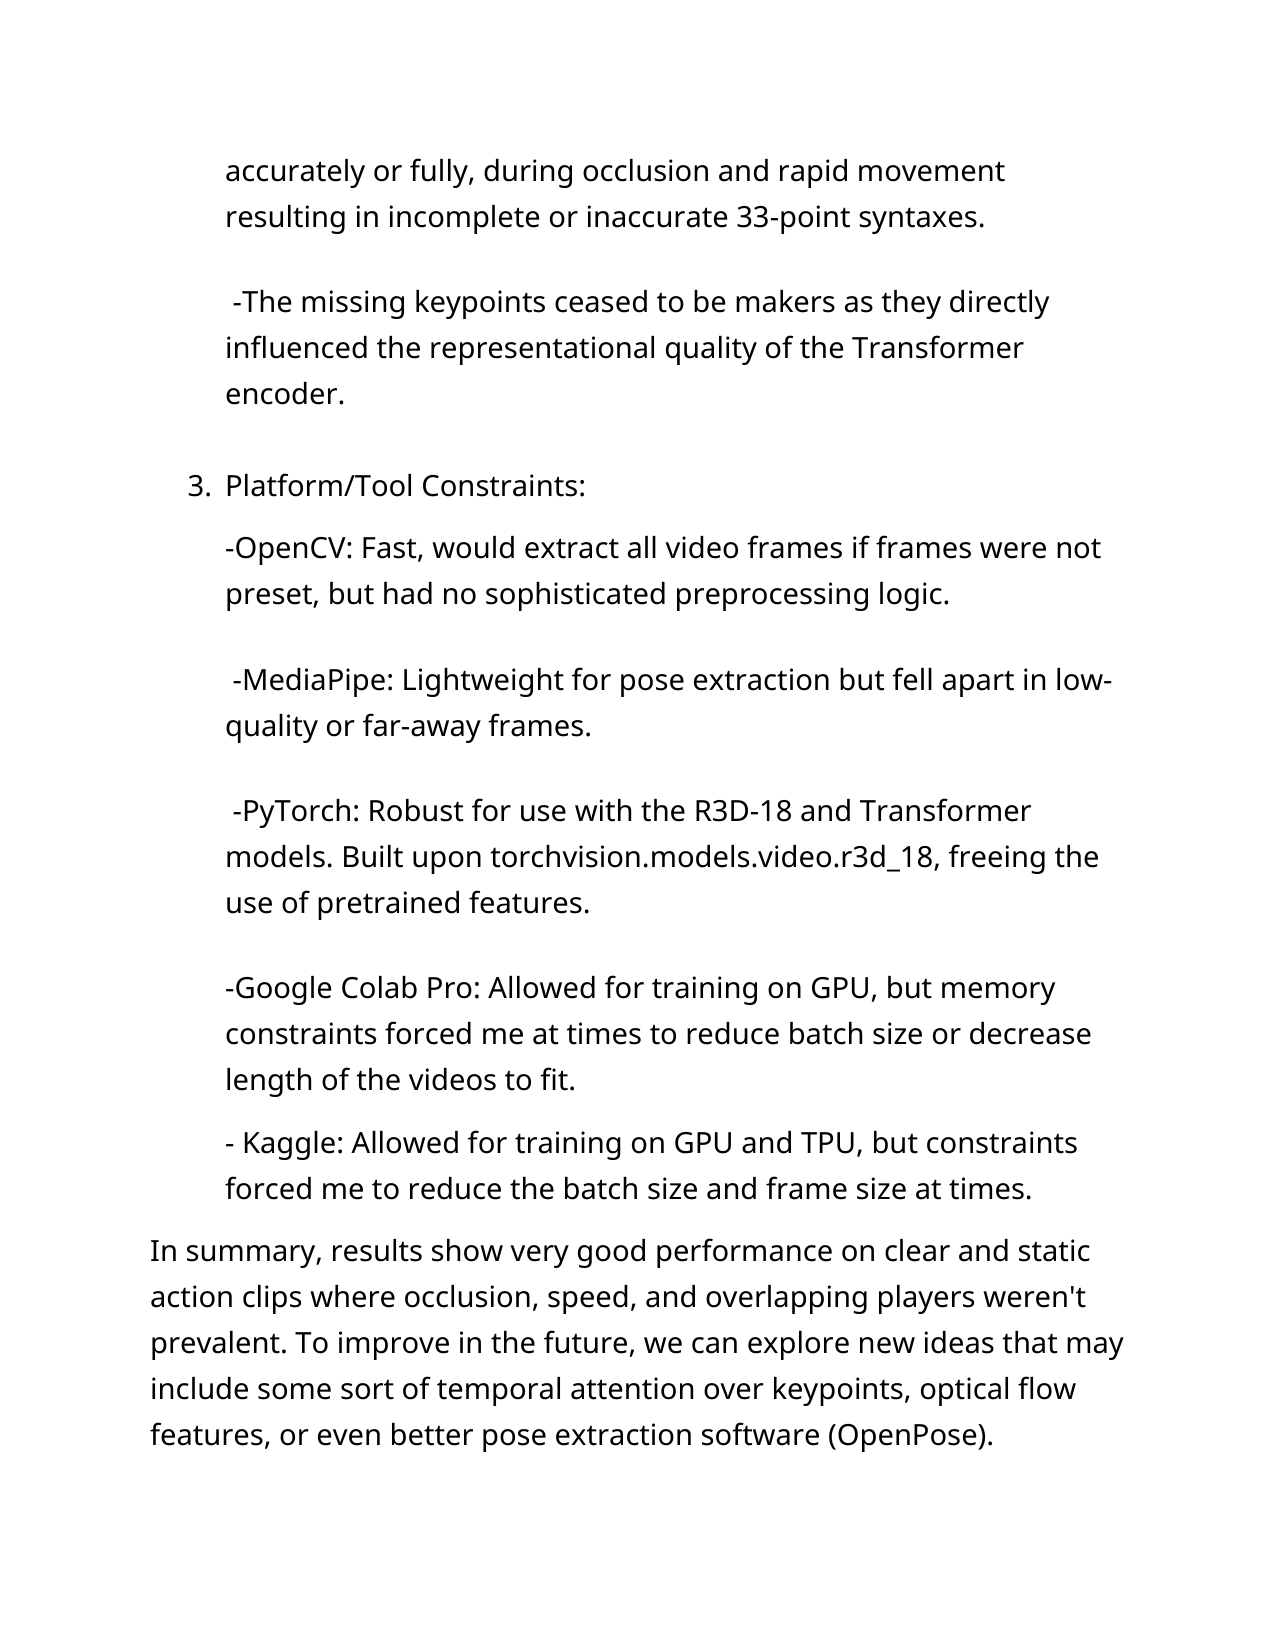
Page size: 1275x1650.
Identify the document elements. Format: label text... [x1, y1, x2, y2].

text -OpenCV: Fast, would extract all video frames if frames were not preset, but had no sophisticated preprocessing logic. -MediaPipe: Lightweight for pose extraction but fell apart in low-quality or far-away frames. -PyTorch: Robust for use with the R3D-18 and Transformer models. Built upon torchvision.models.video.r3d_18, freeing the use of pretrained features. -Google Colab Pro: Allowed for training on GPU, but memory constraints forced me at times to reduce batch size or decrease length of the videos to fit. [225, 528, 1125, 1099]
list Platform/Tool Constraints: [187, 465, 1125, 505]
text - Kaggle: Allowed for training on GPU and TPU, but constraints forced me to reduce the batch size and frame size at times. [225, 1122, 1125, 1208]
text In summary, results show very good performance on clear and static action clips where occlusion, speed, and overlapping players weren't prevalent. To improve in the future, we can explore new ideas that may include some sort of temporal attention over keypoints, optical flow features, or even better pose extraction software (OpenPose). [150, 1231, 1125, 1454]
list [187, 150, 1125, 413]
